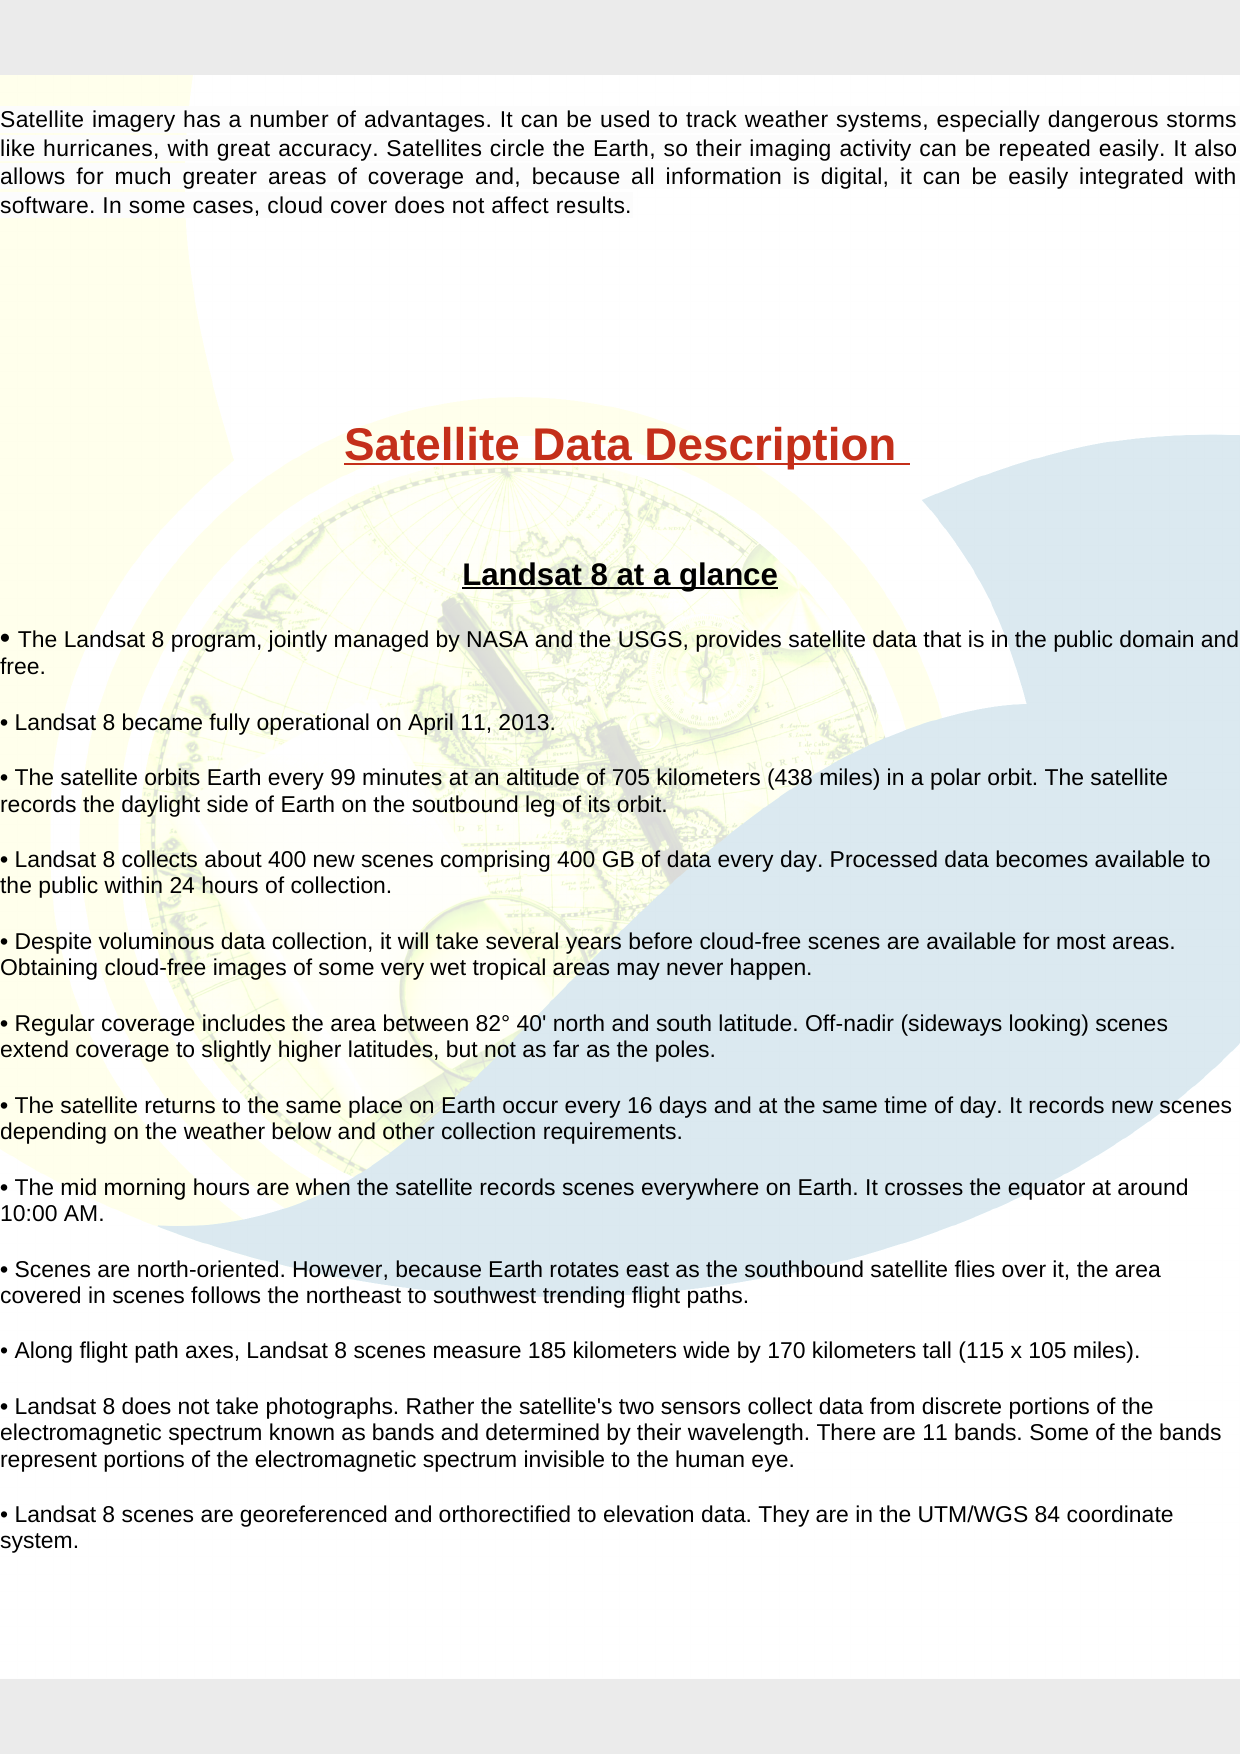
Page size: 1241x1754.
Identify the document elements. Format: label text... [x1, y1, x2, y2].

text • Landsat 8 became fully operational on April 11, 2013. [0, 709, 1240, 735]
text • Landsat 8 does not take photographs. Rather the satellite's two sensors collect data from discrete portions of the electromagnetic spectrum known as bands and determined by their wavelength. There are 11 bands. Some of the bands represent portions of the electromagnetic spectrum invisible to the human eye. [0, 1393, 1240, 1472]
text • Landsat 8 scenes are georeferenced and orthorectified to elevation data. They are in the UTM/WGS 84 coordinate system. [0, 1501, 1240, 1554]
text Satellite Data Description [0, 417, 1240, 470]
text • The Landsat 8 program, jointly managed by NASA and the USGS, provides satellite data that is in the public domain and free. [0, 621, 1240, 679]
text Satellite imagery has a number of advantages. It can be used to track weather systems, especially dangerous storms like hurricanes, with great accuracy. Satellites circle the Earth, so their imaging activity can be repeated easily. It also allows for much greater areas of coverage and, because all information is digital, it can be easily integrated with software. In some cases, cloud cover does not affect results. [0, 189, 1240, 218]
text • The satellite orbits Earth every 99 minutes at an altitude of 705 kilometers (438 miles) in a polar orbit. The satellite records the daylight side of Earth on the soutbound leg of its orbit. [0, 764, 1240, 817]
text • Regular coverage includes the area between 82° 40' north and south latitude. Off-nadir (sideways looking) scenes extend coverage to slightly higher latitudes, but not as far as the poles. [0, 1010, 1240, 1063]
text Landsat 8 at a glance [0, 556, 1240, 592]
text • Along flight path axes, Landsat 8 scenes measure 185 kilometers wide by 170 kilometers tall (115 x 105 miles). [0, 1337, 1240, 1364]
text • Scenes are north-oriented. However, because Earth rotates east as the southbound satellite flies over it, the area covered in scenes follows the northeast to southwest trending flight paths. [0, 1256, 1240, 1308]
text • Landsat 8 collects about 400 new scenes comprising 400 GB of data every day. Processed data becomes available to the public within 24 hours of collection. [0, 846, 1240, 899]
text • The satellite returns to the same place on Earth occur every 16 days and at the same time of day. It records new scenes depending on the weather below and other collection requirements. [0, 1092, 1240, 1144]
text • Despite voluminous data collection, it will take several years before cloud-free scenes are available for most areas. Obtaining cloud-free images of some very wet tropical areas may never happen. [0, 928, 1240, 981]
text • The mid morning hours are when the satellite records scenes everywhere on Earth. It crosses the equator at around 10:00 AM. [0, 1174, 1240, 1226]
